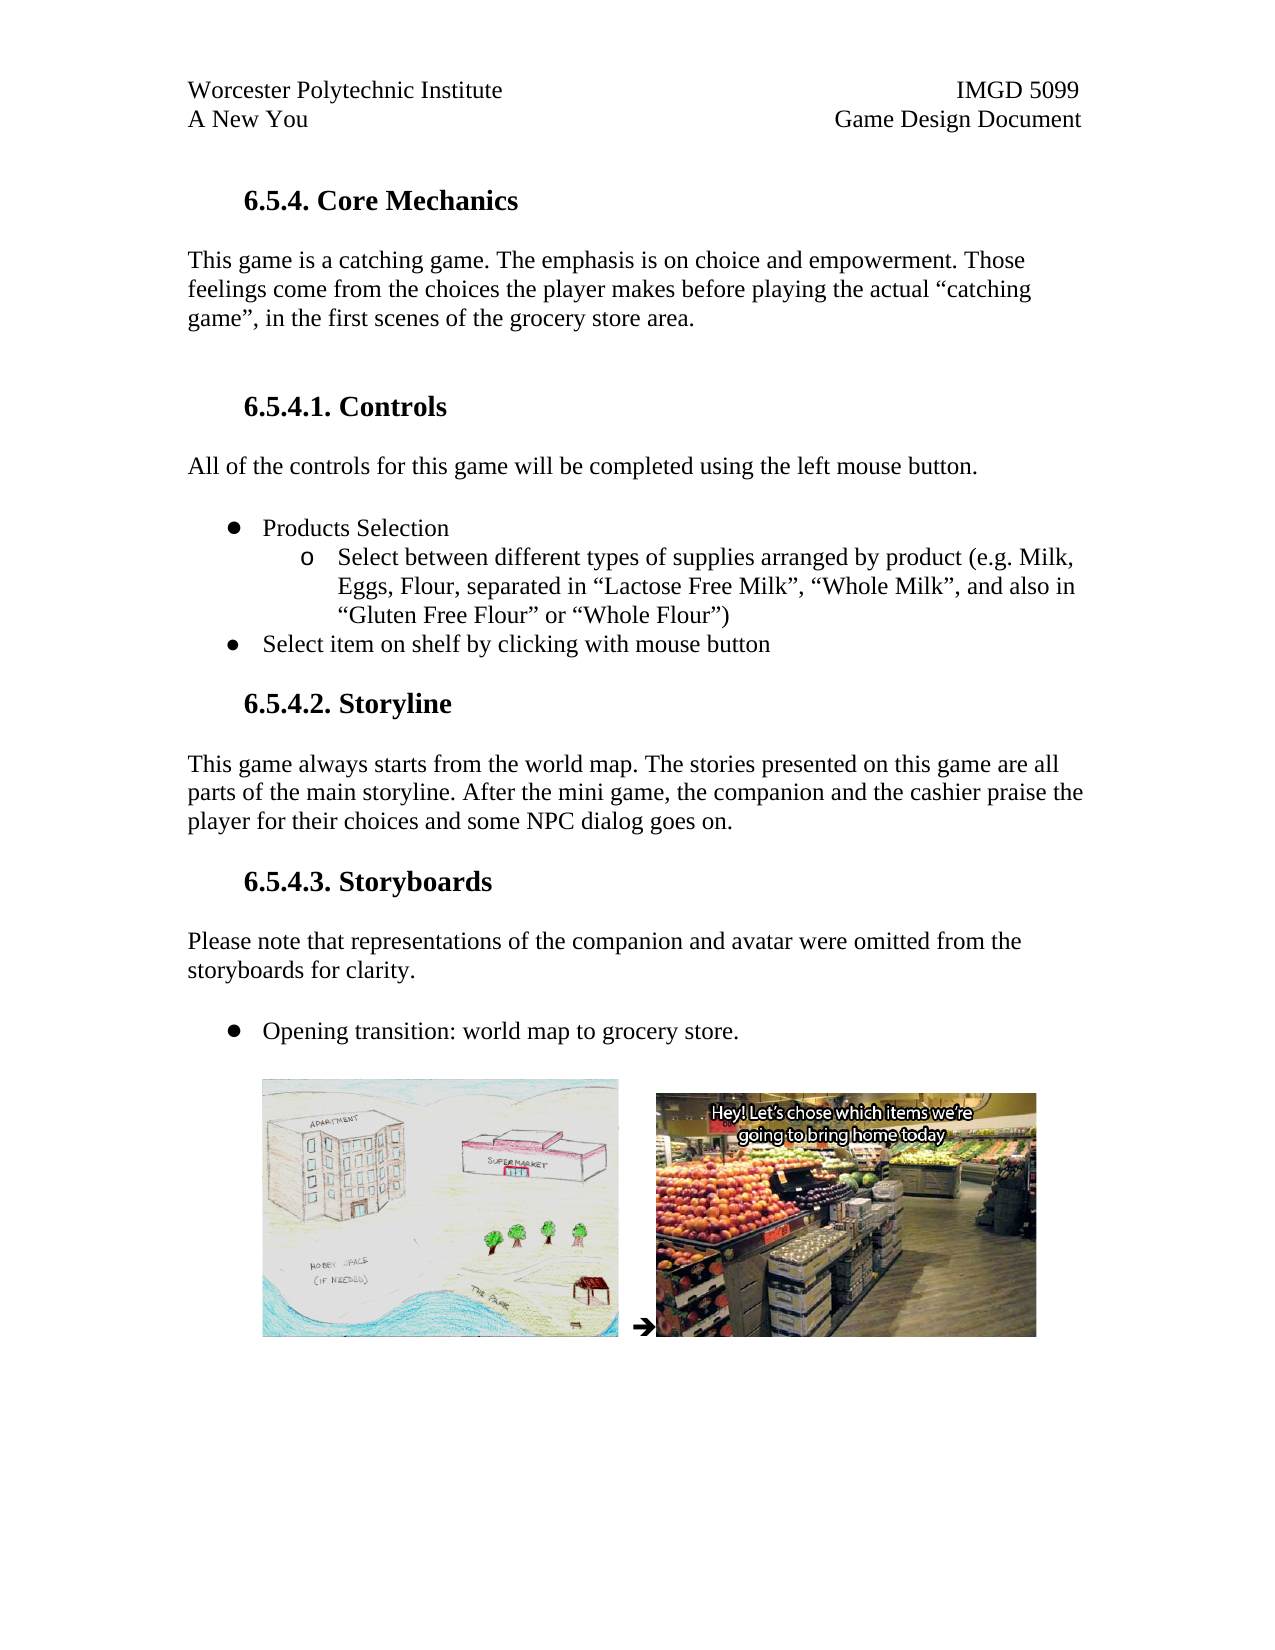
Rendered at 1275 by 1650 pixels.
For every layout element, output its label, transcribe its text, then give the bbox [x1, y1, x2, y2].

text 6.5.4.3. Storyboards [244, 864, 1087, 897]
picture [262, 1079, 619, 1337]
text This game is a catching game. The emphasis is on choice and empowerment. Those feelings come from the choices the player makes before playing the actual “catching game”, in the first scenes of the grocery store area. [187, 245, 1087, 332]
text 6.5.4.1. Controls [244, 389, 1087, 423]
list Products Selection [225, 509, 1087, 542]
text Please note that representations of the companion and avatar were omitted from the storyboards for clarity. [187, 926, 1087, 983]
list Select between different types of supplies arranged by product (e.g. Milk, Eggs, Flour, separated in “Lactose Free Milk”, “Whole Milk”, and also in “Gluten Free Flour” or “Whole Flour”) [300, 542, 1087, 629]
list Select item on shelf by clicking with mouse button [225, 629, 1087, 658]
text This game always starts from the world map. The stories presented on this game are all parts of the main storyline. After the mini game, the companion and the cashier praise the player for their choices and some NPC dialog goes on. [187, 749, 1087, 835]
text 6.5.4. Core Mechanics [244, 183, 1087, 217]
text 6.5.4.2. Storyline [244, 686, 1087, 720]
text All of the controls for this game will be completed using the left mouse button. [187, 451, 1087, 480]
list Opening transition: world map to grocery store. [225, 1012, 1087, 1046]
picture [656, 1093, 1037, 1337]
